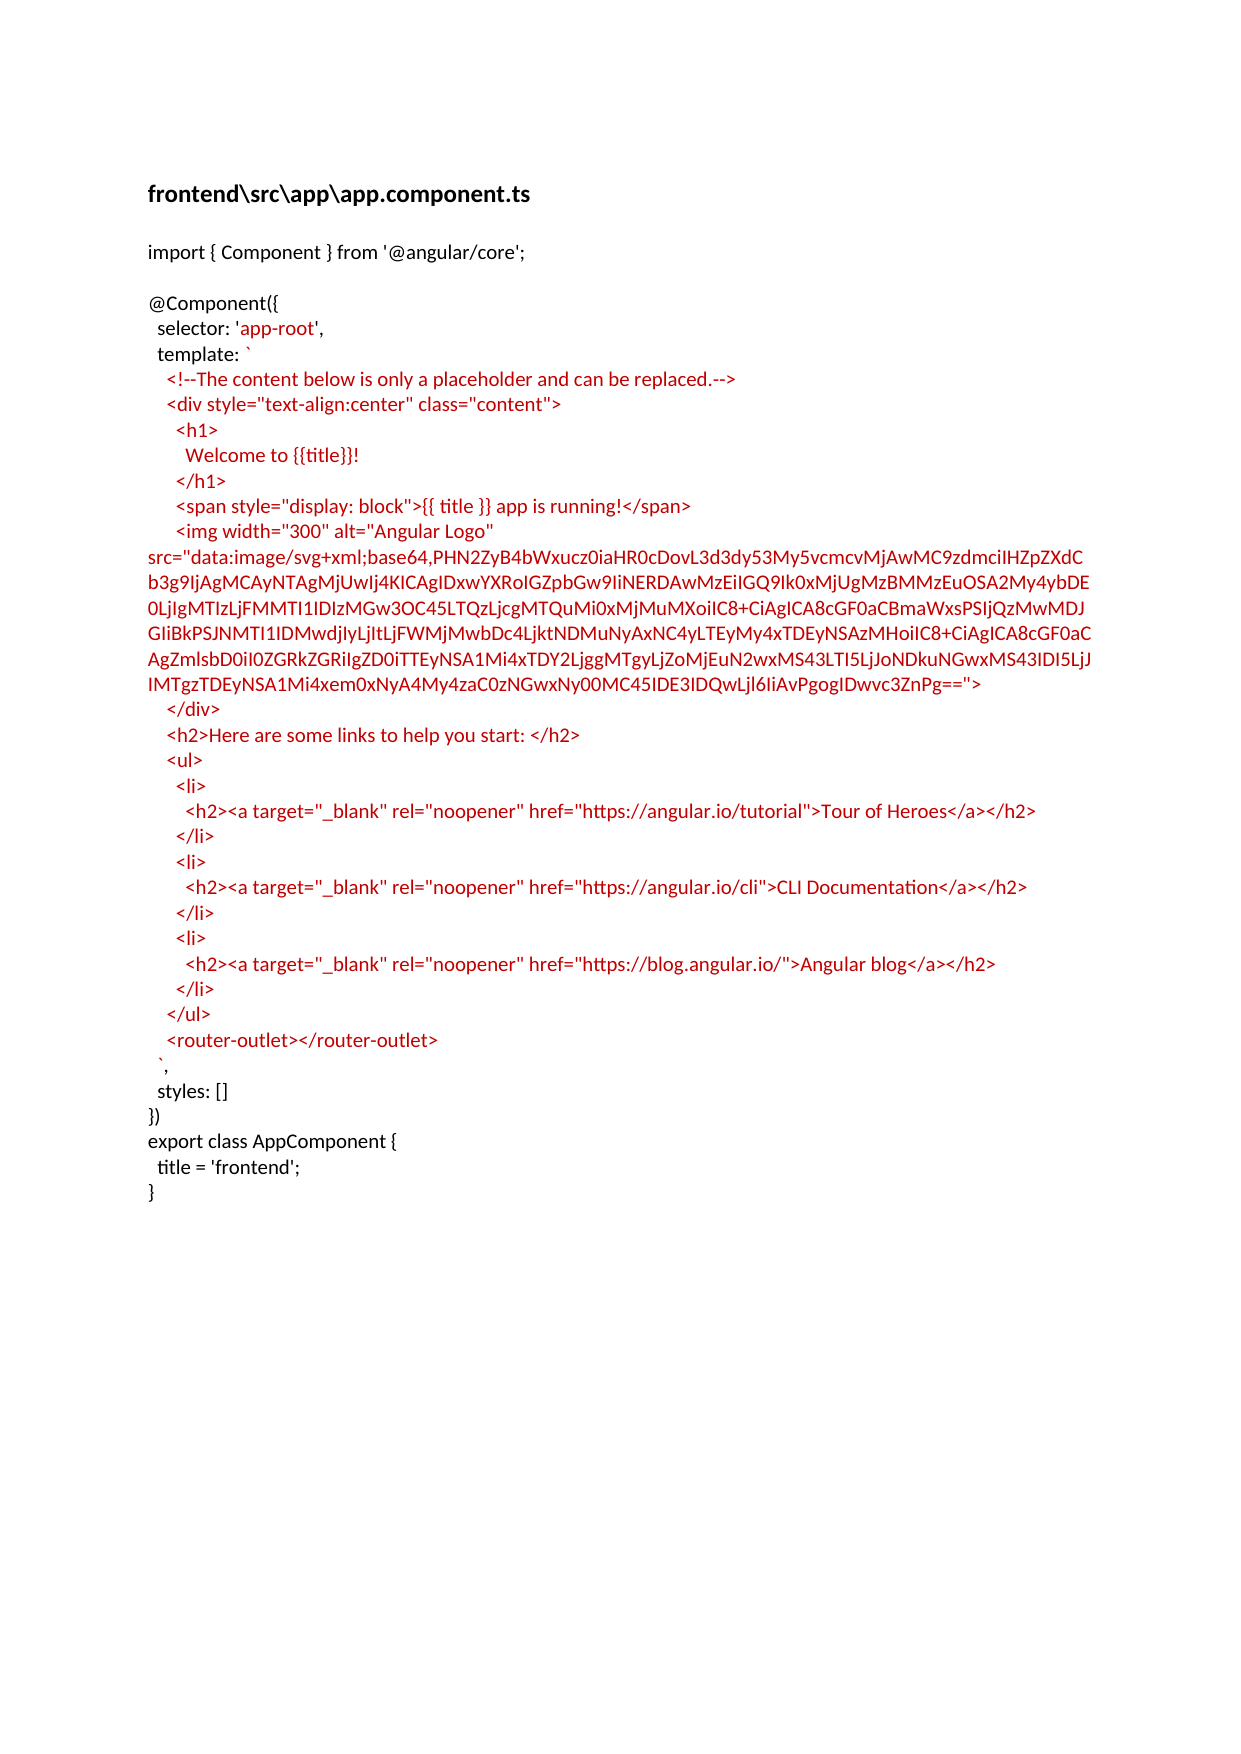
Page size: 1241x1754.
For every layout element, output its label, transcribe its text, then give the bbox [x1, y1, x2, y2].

text </div> [148, 697, 1092, 722]
text styles: [] [148, 1078, 1092, 1103]
text <li> [148, 849, 1092, 874]
text <ul> [148, 747, 1092, 773]
text <h2><a target="_blank" rel="noopener" href="https://angular.io/cli">CLI Documentation</a></h2> [148, 874, 1092, 900]
text <h1> [148, 417, 1092, 442]
text </ul> [148, 1002, 1092, 1027]
text <router-outlet></router-outlet> [148, 1027, 1092, 1052]
text selector: 'app-root', [148, 315, 1092, 341]
text </h1> [148, 468, 1092, 493]
text `, [148, 1052, 1092, 1078]
text <img width="300" alt="Angular Logo" src="data:image/svg+xml;base64,PHN2ZyB4bWxucz0iaHR0cDovL3d3dy53My5vcmcvMjAwMC9zdmciIHZpZXdCb3g9IjAgMCAyNTAgMjUwIj4KICAgIDxwYXRoIGZpbGw9IiNERDAwMzEiIGQ9Ik0xMjUgMzBMMzEuOSA2My4ybDE0LjIgMTIzLjFMMTI1IDIzMGw3OC45LTQzLjcgMTQuMi0xMjMuMXoiIC8+CiAgICA8cGF0aCBmaWxsPSIjQzMwMDJGIiBkPSJNMTI1IDMwdjIyLjItLjFWMjMwbDc4LjktNDMuNyAxNC4yLTEyMy4xTDEyNSAzMHoiIC8+CiAgICA8cGF0aCAgZmlsbD0iI0ZGRkZGRiIgZD0iTTEyNSA1Mi4xTDY2LjggMTgyLjZoMjEuN2wxMS43LTI5LjJoNDkuNGwxMS43IDI5LjJIMTgzTDEyNSA1Mi4xem0xNyA4My4zaC0zNGwxNy00MC45IDE3IDQwLjl6IiAvPgogIDwvc3ZnPg=="> [148, 519, 1092, 697]
text frontend\src\app\app.component.ts [148, 178, 1092, 209]
text import { Component } from '@angular/core'; [148, 239, 1092, 264]
text <h2><a target="_blank" rel="noopener" href="https://angular.io/tutorial">Tour of Heroes</a></h2> [148, 798, 1092, 824]
text } [148, 1179, 1092, 1205]
text <li> [148, 773, 1092, 798]
text <li> [148, 925, 1092, 951]
text <!--The content below is only a placeholder and can be replaced.--> [148, 366, 1092, 392]
text @Component({ [148, 290, 1092, 315]
text Welcome to {{title}}! [148, 442, 1092, 468]
text template: ` [148, 341, 1092, 366]
text <h2>Here are some links to help you start: </h2> [148, 722, 1092, 747]
text <div style="text-align:center" class="content"> [148, 392, 1092, 417]
text </li> [148, 976, 1092, 1002]
text title = 'frontend'; [148, 1154, 1092, 1179]
text <span style="display: block">{{ title }} app is running!</span> [148, 493, 1092, 519]
text export class AppComponent { [148, 1129, 1092, 1154]
text <h2><a target="_blank" rel="noopener" href="https://blog.angular.io/">Angular blog</a></h2> [148, 951, 1092, 976]
text </li> [148, 900, 1092, 925]
text }) [148, 1103, 1092, 1129]
text </li> [148, 824, 1092, 849]
